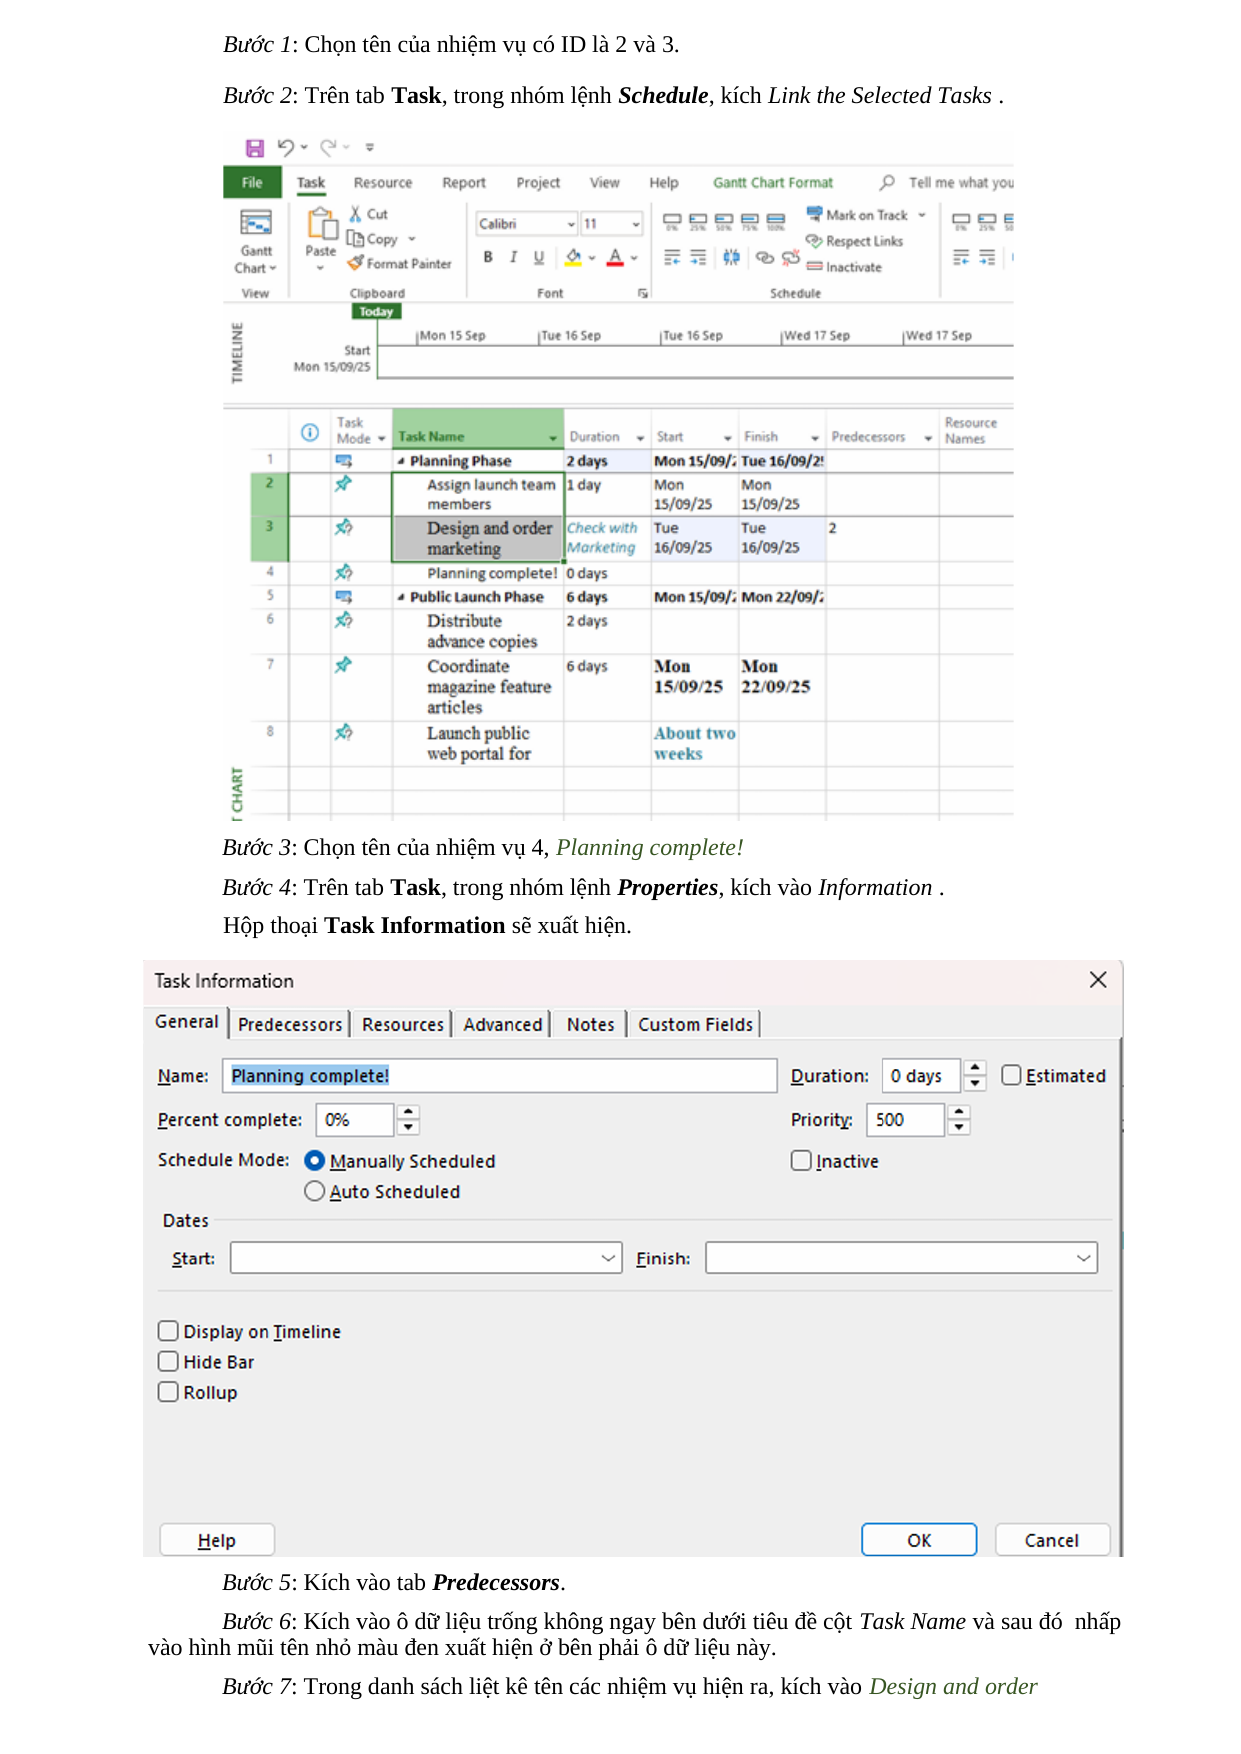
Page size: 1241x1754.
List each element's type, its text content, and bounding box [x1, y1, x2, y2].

text Bước 3: Chọn tên của nhiệm vụ 4, Planning complete! [222, 833, 1129, 861]
text Bước 1: Chọn tên của nhiệm vụ có ID là 2 và 3. [222, 30, 1122, 58]
text Bước 4: Trên tab Task, trong nhóm lệnh Properties, kích vào Information . Hộp thoại Task Information sẽ xuất hiện. [222, 873, 977, 938]
text Bước 6: Kích vào ô dữ liệu trống không ngay bên dưới tiêu đề cột Task Name và sau đó nhấp vào hình mũi tên nhỏ màu đen xuất hiện ở bên phải ô dữ liệu này. [148, 1608, 1129, 1660]
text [148, 1674, 1129, 1700]
picture [143, 960, 1129, 1557]
text Bước 2: Trên tab Task, trong nhóm lệnh Schedule, kích Link the Selected Tasks . [222, 81, 1122, 109]
picture [222, 131, 1014, 821]
text Bước 5: Kích vào tab Predecessors. [222, 1568, 1129, 1596]
